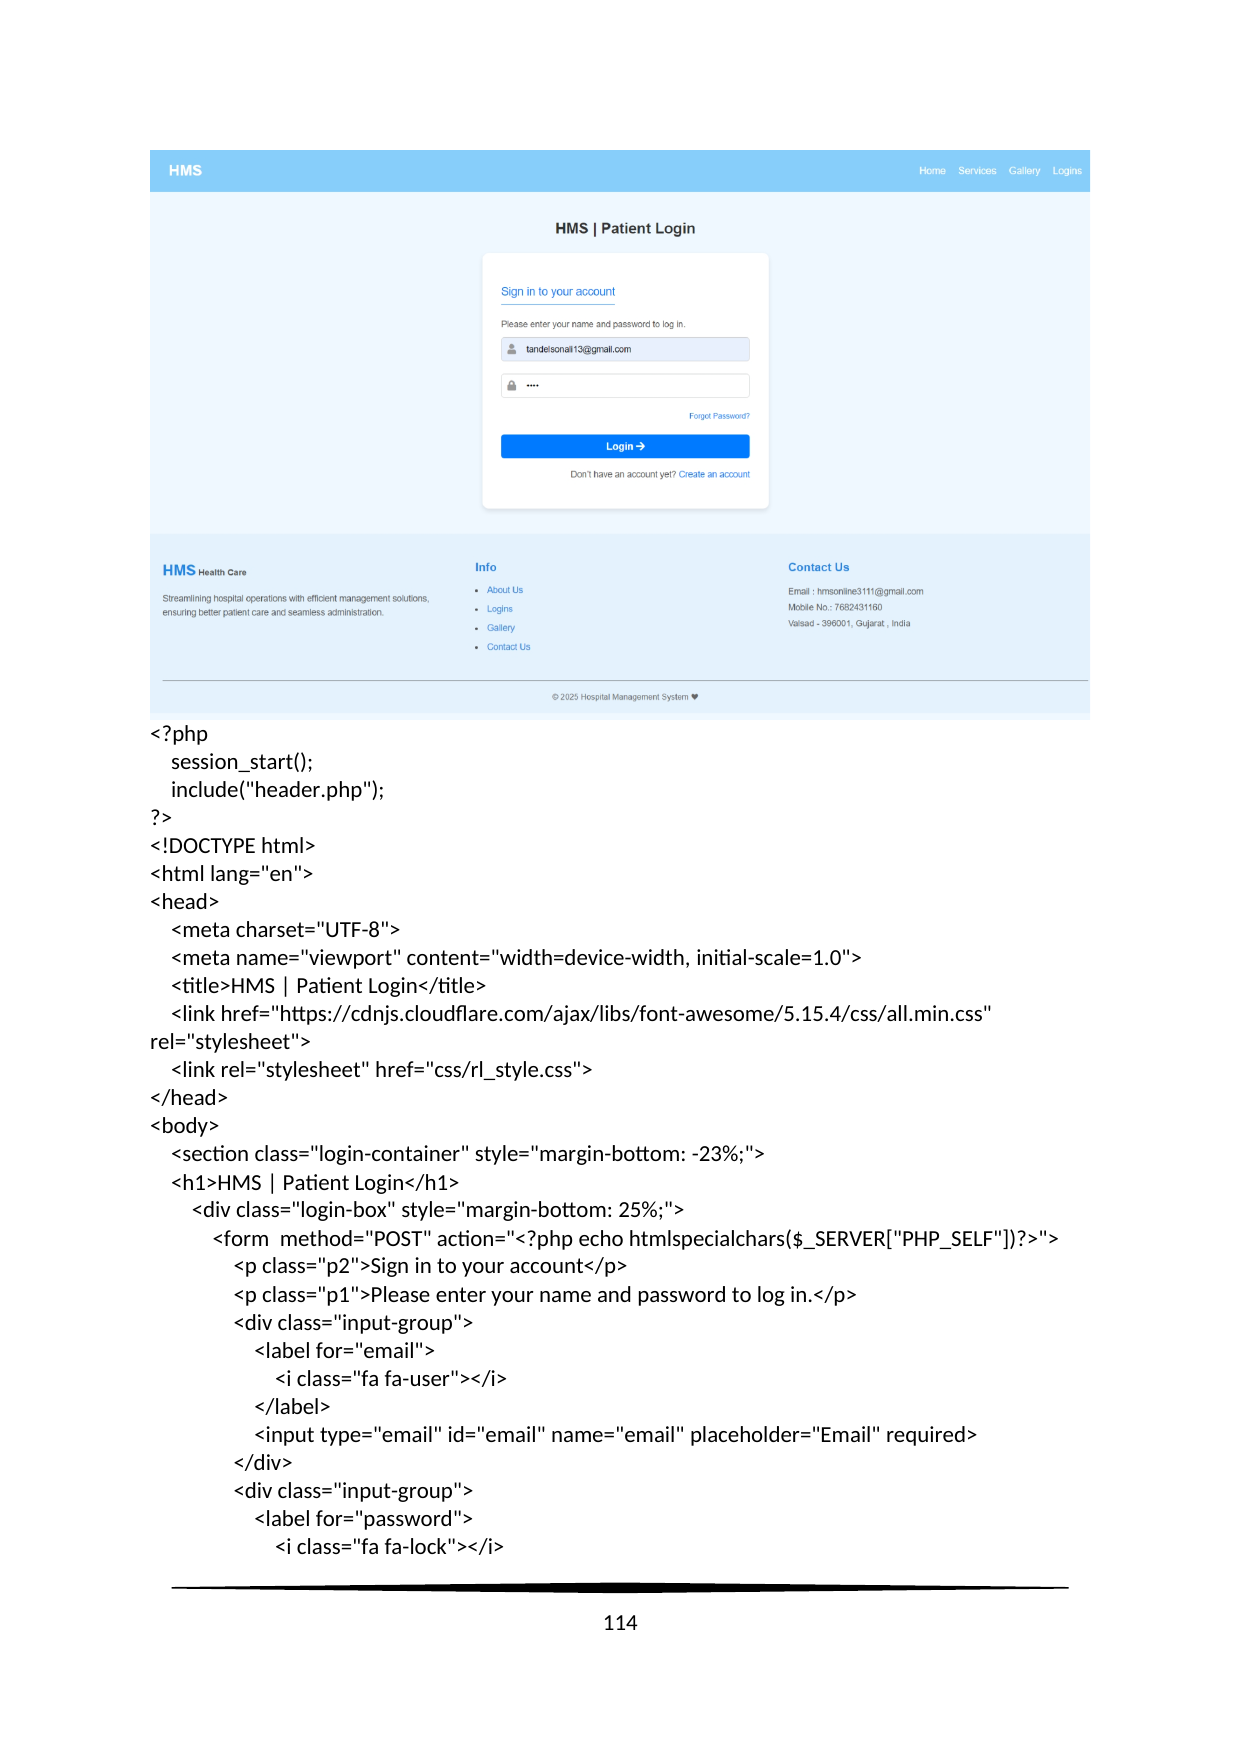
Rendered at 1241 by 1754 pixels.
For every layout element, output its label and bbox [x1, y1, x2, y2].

picture [150, 150, 1091, 720]
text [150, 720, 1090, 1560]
